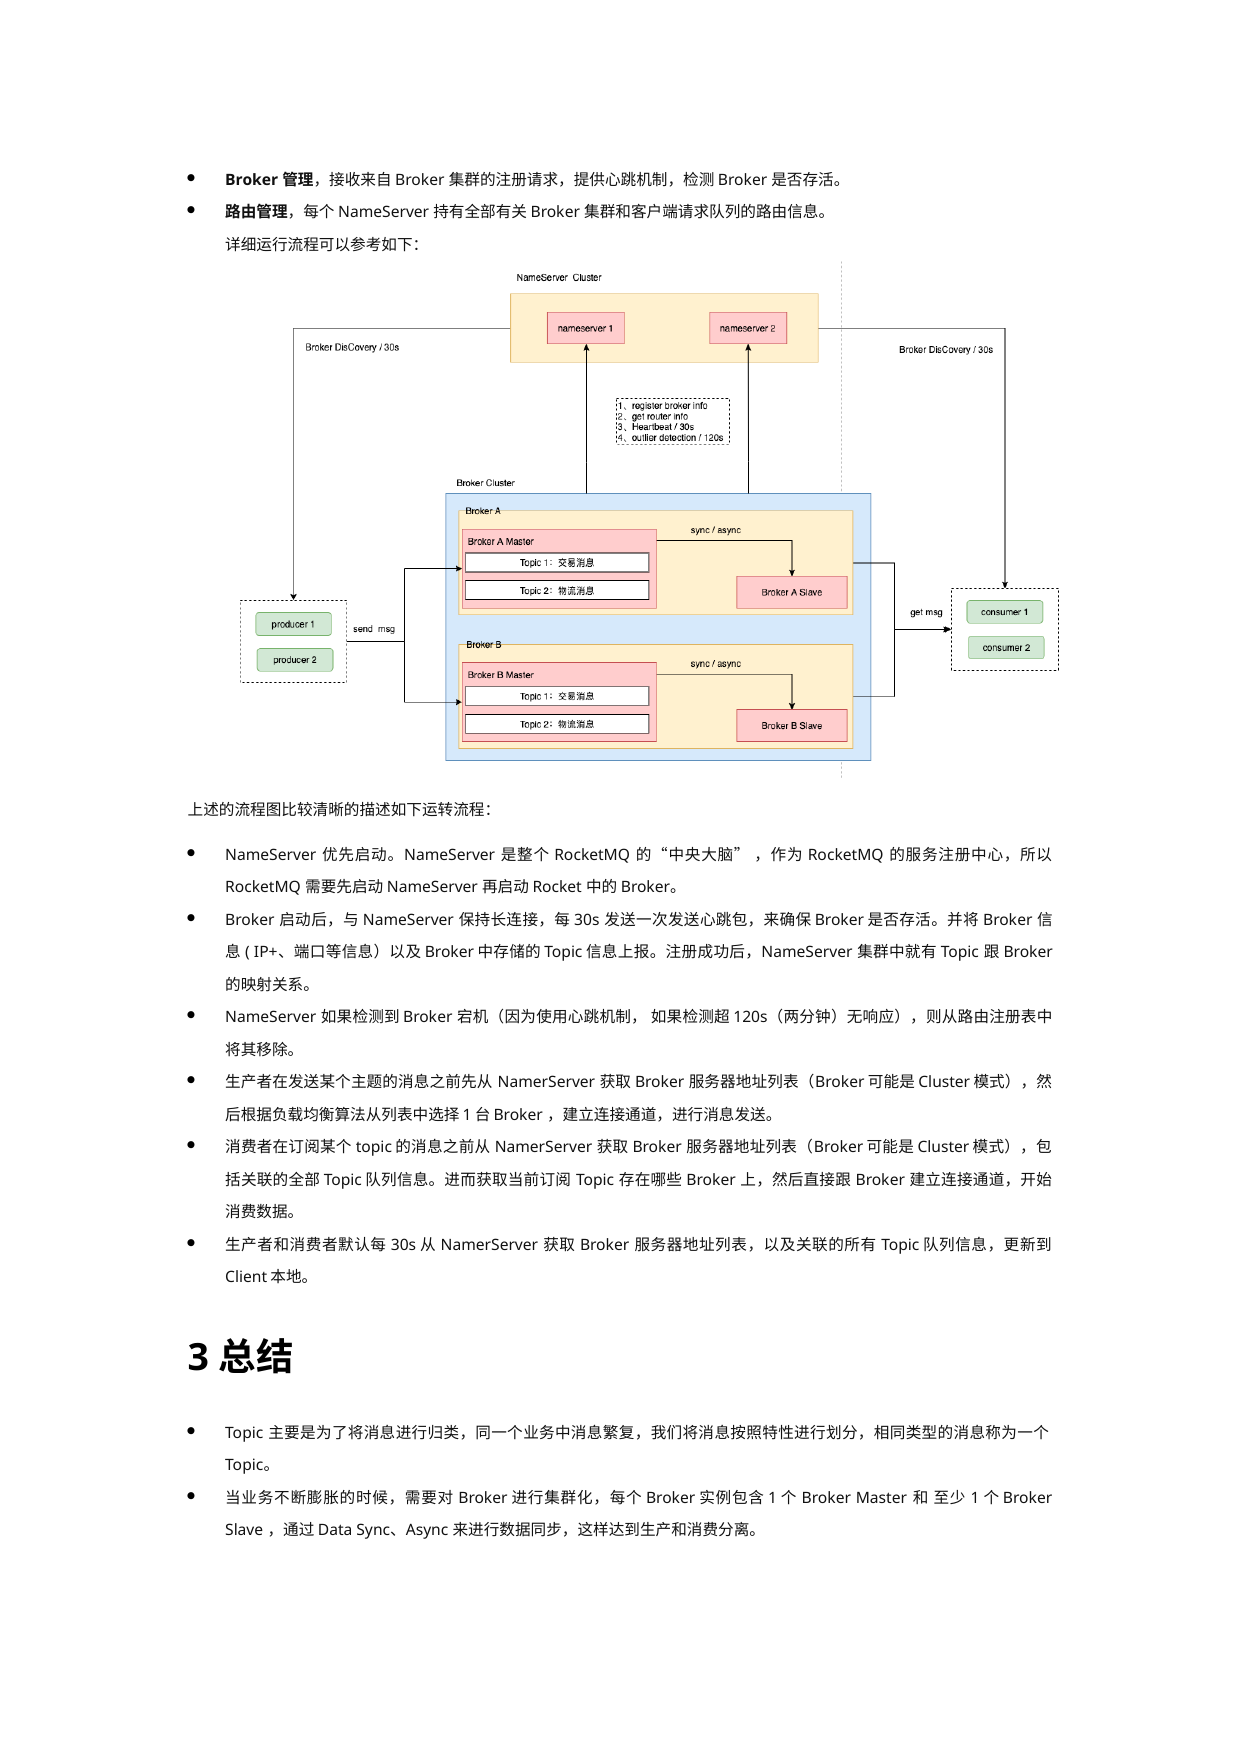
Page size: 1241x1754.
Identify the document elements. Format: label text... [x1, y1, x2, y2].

list 生产者在发送某个主题的消息之前先从 NamerServer 获取 Broker 服务器地址列表（Broker可能是Cluster模式），然后根据负载均衡算法从列表中选择1台Broker ，建立连接通道，进行消息发送。 [187, 1064, 1053, 1129]
list 生产者和消费者默认每30s 从 NamerServer 获取 Broker 服务器地址列表，以及关联的所有Topic队列信息，更新到Client本地。 [187, 1227, 1053, 1292]
list Broker 启动后，与 NameServer 保持长连接，每 30s 发送一次发送心跳包，来确保Broker是否存活。并将 Broker 信息 ( IP+、端口等信息）以及Broker中存储的Topic信息上报。注册成功后，NameServer 集群中就有 Topic 跟 Broker 的映射关系。 [187, 902, 1053, 999]
subtitle 3 总结 [187, 1321, 1053, 1386]
list Topic 主要是为了将消息进行归类，同一个业务中消息繁复，我们将消息按照特性进行划分，相同类型的消息称为一个 Topic。 [187, 1415, 1053, 1480]
list NameServer 如果检测到Broker 宕机（因为使用心跳机制， 如果检测超120s（两分钟）无响应），则从路由注册表中将其移除。 [187, 999, 1053, 1064]
list NameServer 优先启动。NameServer 是整个 RocketMQ 的“中央大脑” ，作为 RocketMQ 的服务注册中心，所以 RocketMQ 需要先启动 NameServer 再启动 Rocket 中的 Broker。 [187, 837, 1053, 902]
list Broker 管理，接收来自 Broker 集群的注册请求，提供心跳机制，检测 Broker 是否存活。 [187, 162, 1053, 194]
list 当业务不断膨胀的时候，需要对Broker进行集群化，每个Broker实例包含1个 Broker Master 和 至少 1个Broker Slave ，通过 Data Sync、Async 来进行数据同步，这样达到生产和消费分离。 [187, 1480, 1053, 1545]
list 消费者在订阅某个topic的消息之前从 NamerServer 获取 Broker 服务器地址列表（Broker可能是Cluster模式），包括关联的全部Topic队列信息。进而获取当前订阅 Topic 存在哪些 Broker 上，然后直接跟 Broker 建立连接通道，开始消费数据。 [187, 1129, 1053, 1227]
picture [225, 259, 1075, 778]
text 上述的流程图比较清晰的描述如下运转流程： [187, 792, 1053, 824]
